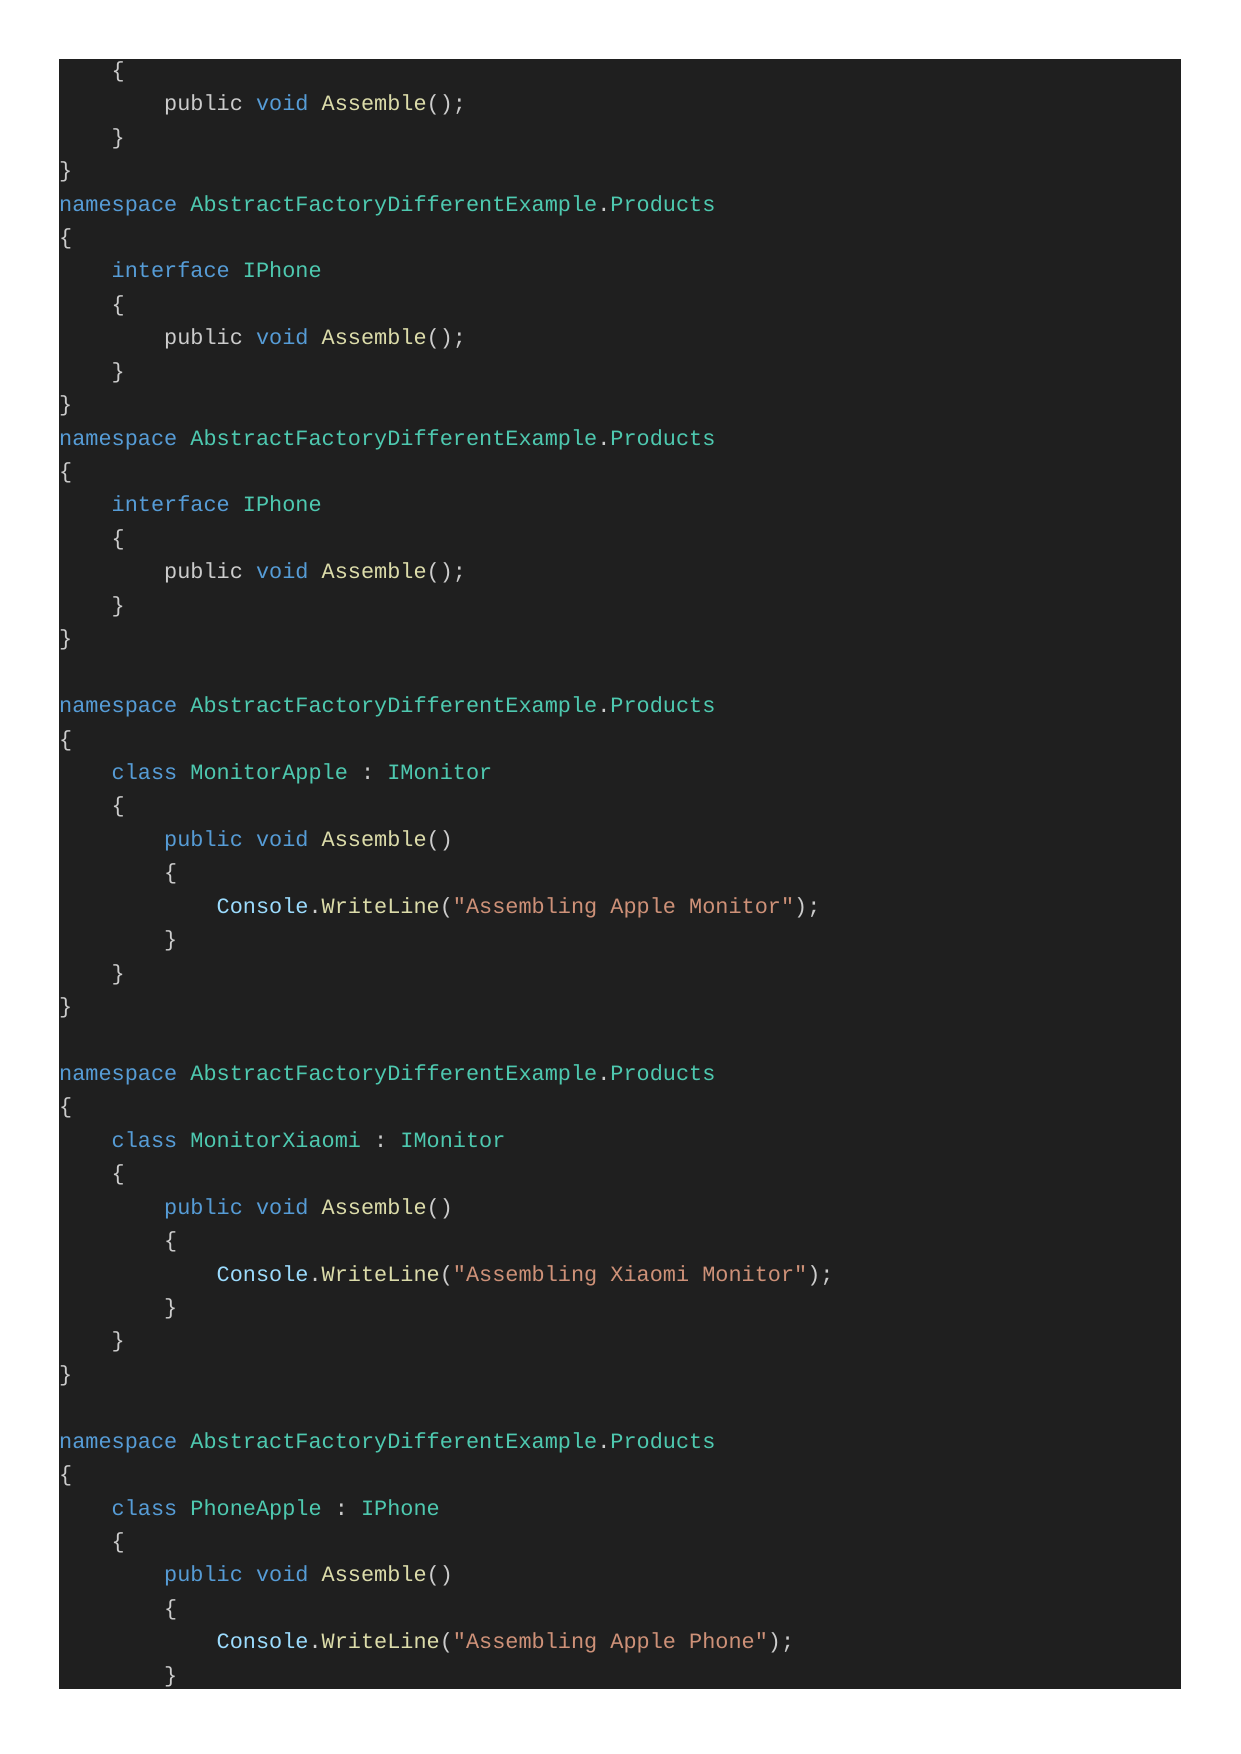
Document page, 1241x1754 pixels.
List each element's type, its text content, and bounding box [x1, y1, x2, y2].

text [59, 1430, 1181, 1455]
text namespace AbstractFactoryDifferentExample.Products [59, 694, 1181, 719]
text { [59, 460, 1181, 485]
text } [59, 1363, 1181, 1388]
text { [59, 1162, 1181, 1187]
text namespace AbstractFactoryDifferentExample.Products [59, 1062, 1181, 1087]
text { [59, 1530, 1181, 1555]
text } [59, 1296, 1181, 1321]
text Console.WriteLine("Assembling Apple Phone"); [59, 1631, 1181, 1655]
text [59, 427, 1181, 452]
text } [59, 126, 1181, 151]
text { [59, 1463, 1181, 1488]
text } [59, 393, 1181, 418]
text } [59, 594, 1181, 619]
text public void Assemble(); [59, 92, 1181, 117]
text } [59, 1664, 1181, 1689]
text public void Assemble(); [59, 326, 1181, 351]
text { [59, 59, 1181, 84]
text class MonitorXiaomi : IMonitor [59, 1129, 1181, 1154]
text { [59, 293, 1181, 318]
text public void Assemble(); [59, 561, 1181, 585]
text } [59, 928, 1181, 953]
text { [59, 226, 1181, 251]
text interface IPhone [59, 494, 1181, 518]
text { [59, 1597, 1181, 1622]
text public void Assemble() [59, 1196, 1181, 1221]
text { [59, 527, 1181, 552]
text public void Assemble() [59, 1564, 1181, 1588]
text { [59, 794, 1181, 819]
text } [59, 159, 1181, 184]
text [59, 193, 1181, 217]
text { [59, 861, 1181, 886]
text } [59, 962, 1181, 987]
text interface IPhone [59, 259, 1181, 284]
text } [59, 995, 1181, 1020]
text { [59, 728, 1181, 752]
text class PhoneApple : IPhone [59, 1497, 1181, 1522]
text } [59, 1329, 1181, 1354]
text } [59, 360, 1181, 385]
text public void Assemble() [59, 828, 1181, 853]
text { [59, 1096, 1181, 1120]
text Console.WriteLine("Assembling Xiaomi Monitor"); [59, 1263, 1181, 1287]
text { [59, 1229, 1181, 1254]
text } [59, 627, 1181, 652]
text class MonitorApple : IMonitor [59, 761, 1181, 786]
text Console.WriteLine("Assembling Apple Monitor"); [59, 895, 1181, 920]
